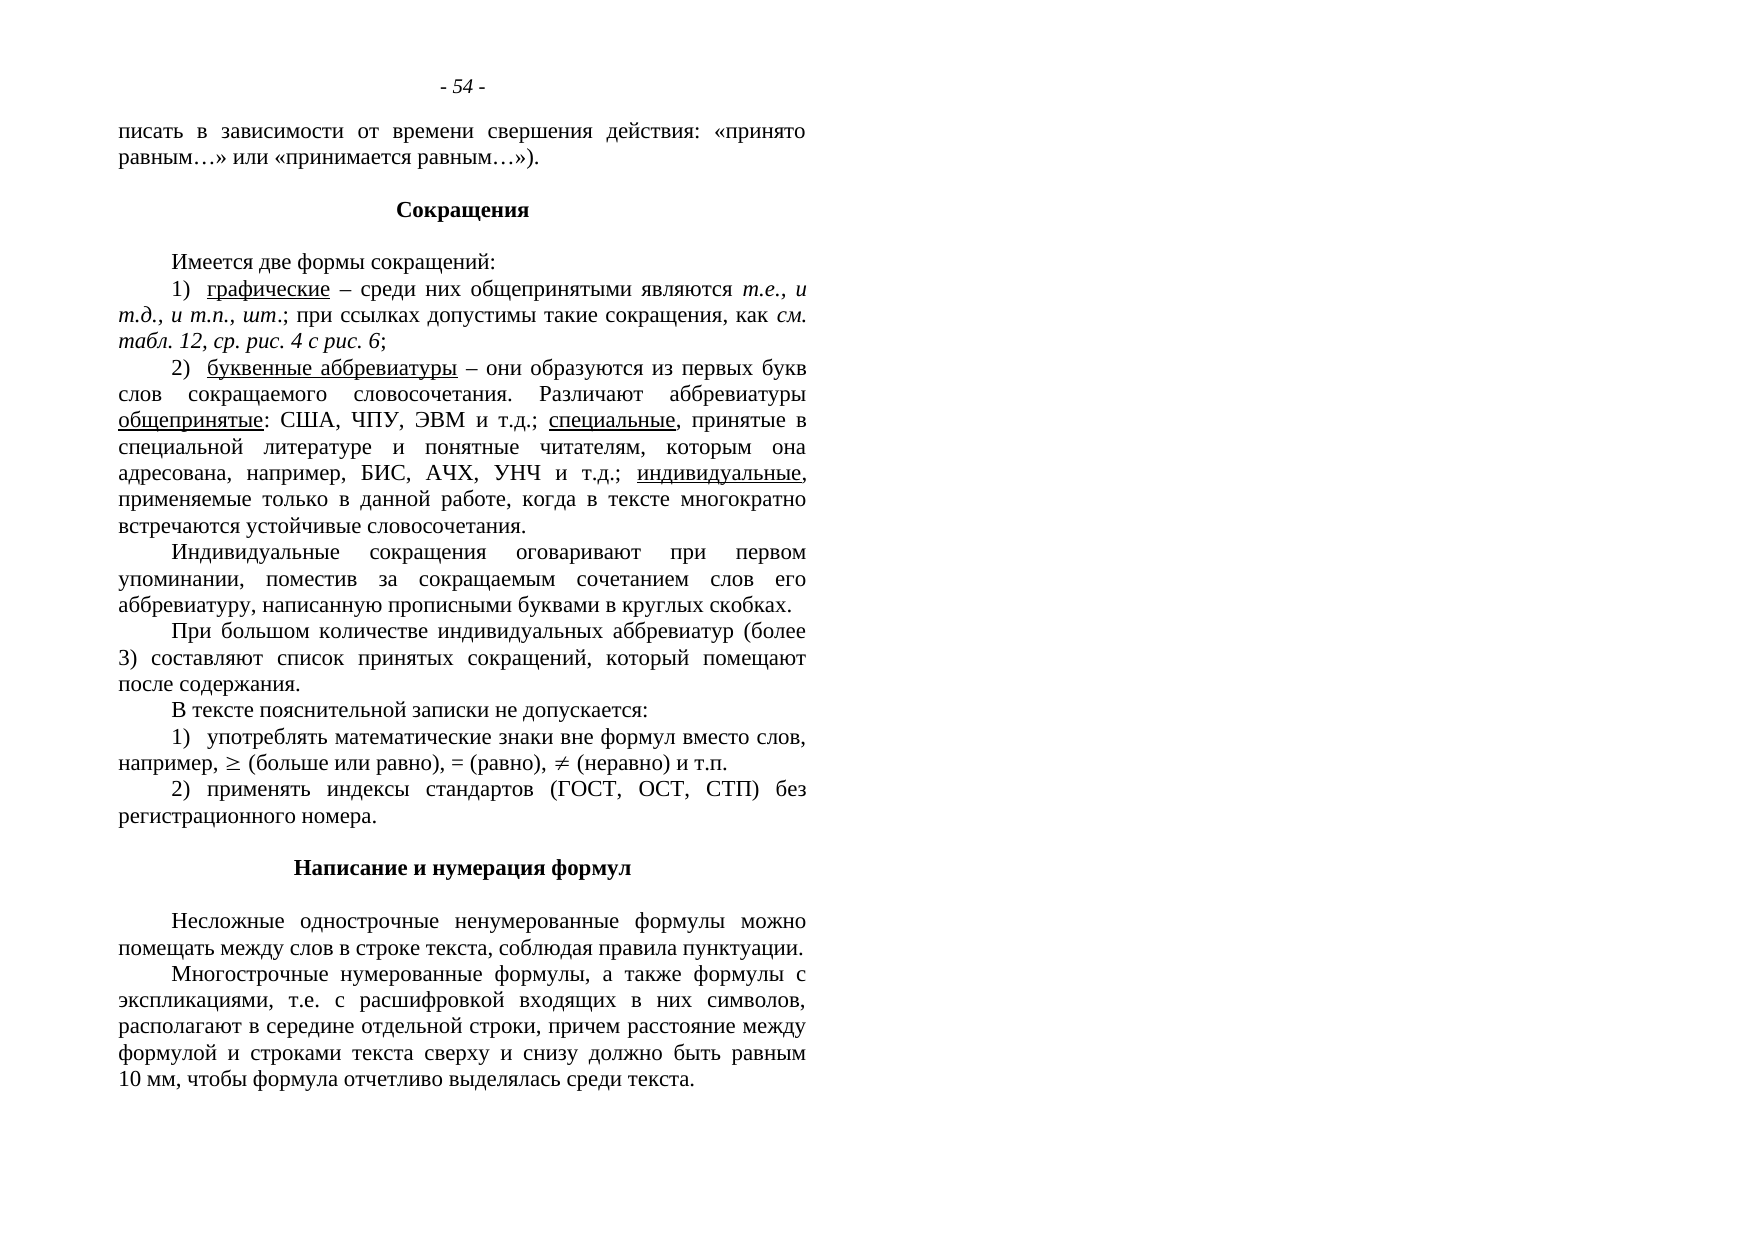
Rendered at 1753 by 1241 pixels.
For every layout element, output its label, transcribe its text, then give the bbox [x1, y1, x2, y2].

text Многострочные нумерованные формулы, а также формулы с экспликациями, т.е. с расшифровкой входящих в них символов, располагают в середине отдельной строки, причем расстояние между формулой и строками текста сверху и снизу должно быть равным , чтобы формула отчетливо выделялась среди текста. [118, 960, 807, 1092]
list употреблять математические знаки вне формул вместо слов, например, (больше или равно), = (равно), (неравно) и т.п. [118, 723, 807, 775]
text Несложные однострочные ненумерованные формулы можно помещать между слов в строке текста, соблюдая правила пунктуации. [118, 907, 807, 960]
list графические – среди них общепринятыми являются т.е., и т.д., и т.п., шт.; при ссылках допустимы такие сокращения, как см. табл. 12, ср. рис. 4 с рис. 6; [118, 275, 807, 354]
text Имеется две формы сокращений: [118, 248, 807, 275]
text В тексте пояснительной записки не допускается: [118, 696, 807, 723]
text Индивидуальные сокращения оговаривают при первом упоминании, поместив за сокращаемым сочетанием слов его аббревиатуру, написанную прописными буквами в круглых скобках. [118, 538, 807, 617]
subtitle Сокращения [118, 196, 807, 222]
text При большом количестве индивидуальных аббревиатур (более 3) составляют список принятых сокращений, который помещают после содержания. [118, 617, 807, 696]
list буквенные аббревиатуры – они образуются из первых букв слов сокращаемого словосочетания. Различают аббревиатуры общепринятые: США, ЧПУ, ЭВМ и т.д.; специальные, принятые в специальной литературе и понятные читателям, которым она адресована, например, БИС, АЧХ, УНЧ и т.д.; индивидуальные, применяемые только в данной работе, когда в тексте многократно встречаются устойчивые словосочетания. [118, 354, 807, 538]
list применять индексы стандартов (ГОСТ, ОСТ, СТП) без регистрационного номера. [118, 775, 807, 828]
subtitle Написание и нумерация формул [118, 854, 807, 881]
